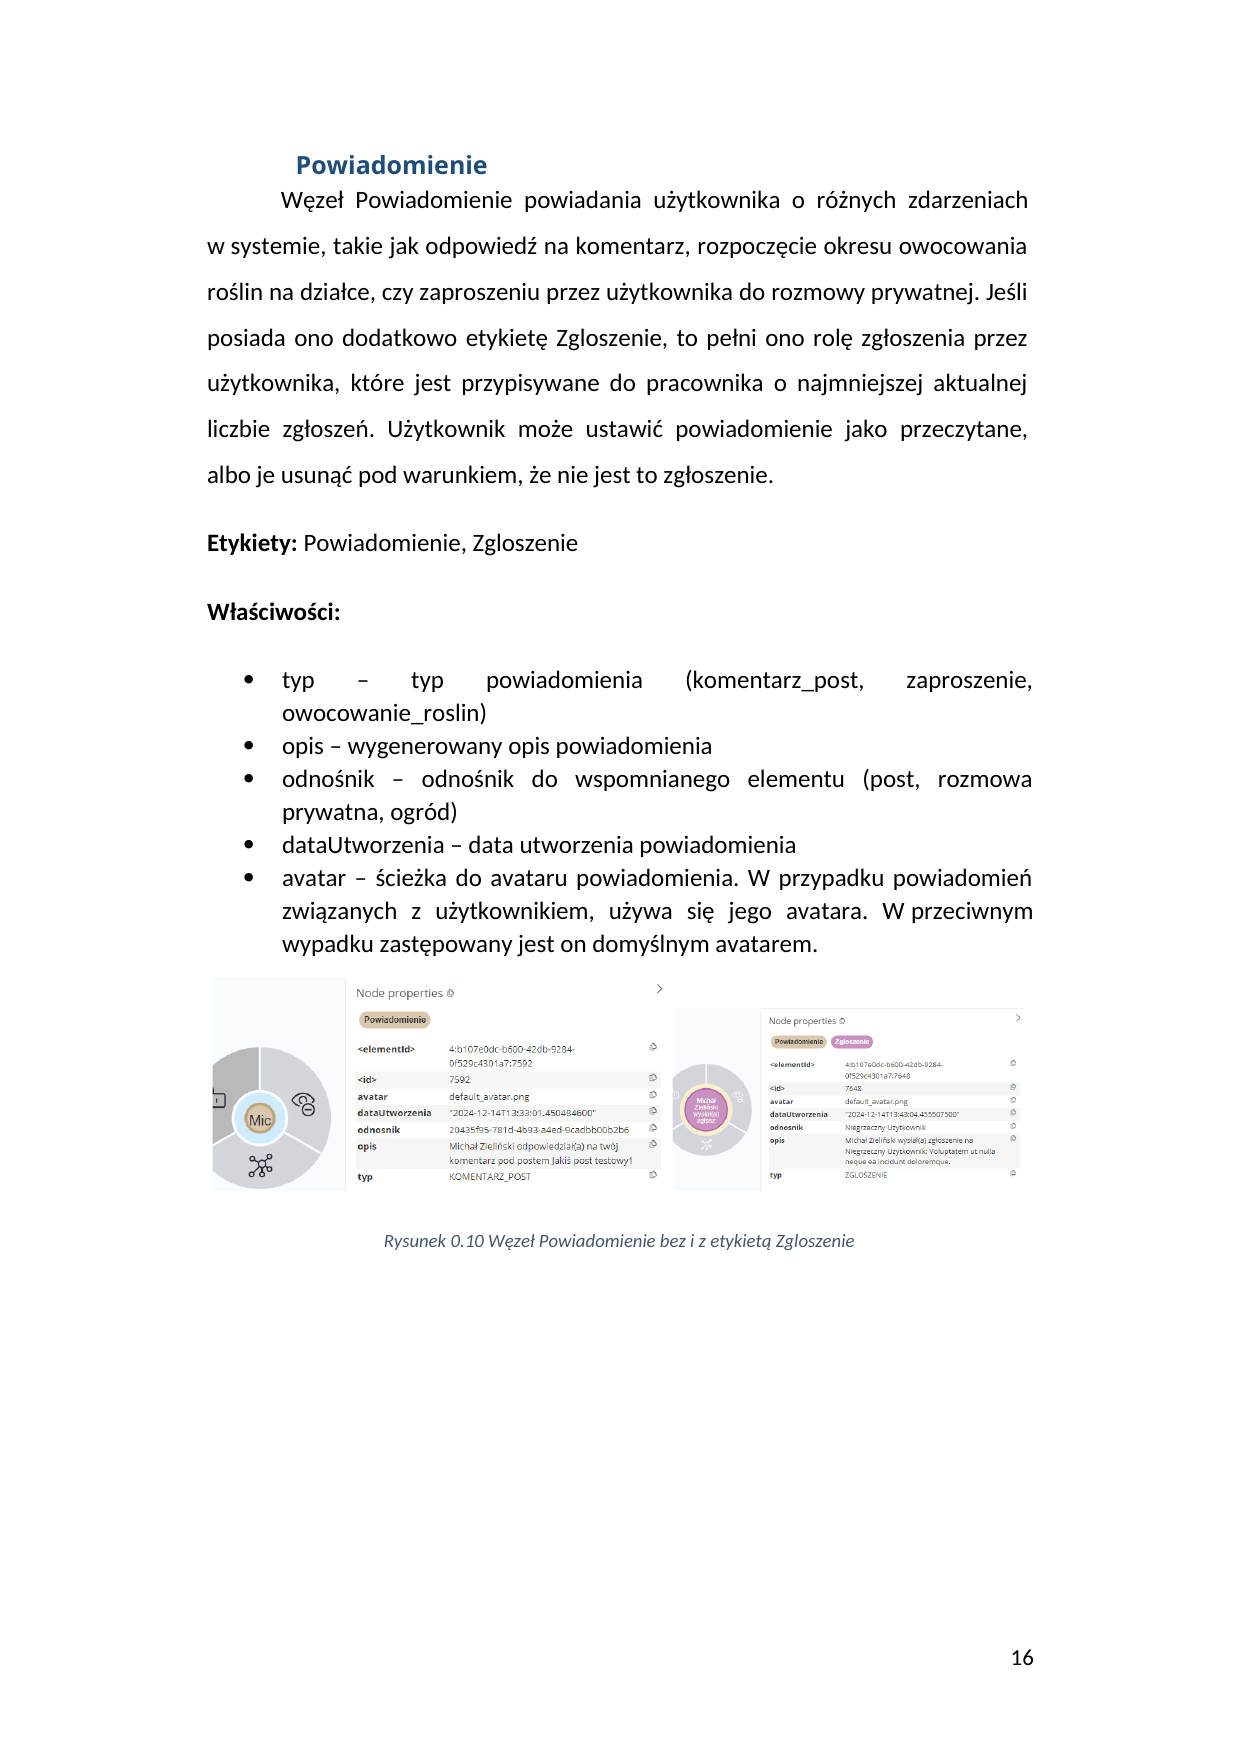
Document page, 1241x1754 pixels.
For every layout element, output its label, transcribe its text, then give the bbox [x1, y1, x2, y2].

list odnośnik – odnośnik do wspomnianego elementu (post, rozmowa prywatna, ogród) [244, 763, 1033, 827]
subtitle Powiadomienie [295, 148, 1033, 182]
list typ – typ powiadomienia (komentarz_post, zaproszenie, owocowanie_roslin) [244, 664, 1033, 728]
list dataUtworzenia – data utworzenia powiadomienia [244, 829, 1033, 859]
list avatar – ścieżka do avataru powiadomienia. W przypadku powiadomień związanych z użytkownikiem, używa się jego avatara. W przeciwnym wypadku zastępowany jest on domyślnym avatarem. [244, 862, 1033, 958]
text Etykiety: Powiadomienie, Zgloszenie [207, 527, 1029, 558]
text Węzeł Powiadomienie powiadania użytkownika o różnych zdarzeniach w systemie, takie jak odpowiedź na komentarz, rozpoczęcie okresu owocowania roślin na działce, czy zaproszeniu przez użytkownika do rozmowy prywatnej. Jeśli posiada ono dodatkowo etykietę Zgloszenie, to pełni ono rolę zgłoszenia przez użytkownika, które jest przypisywane do pracownika o najmniejszej aktualnej liczbie zgłoszeń. Użytkownik może ustawić powiadomienie jako przeczytane, albo je usunąć pod warunkiem, że nie jest to zgłoszenie. [207, 184, 1029, 489]
picture [212, 977, 667, 1191]
picture [672, 1008, 1024, 1191]
text Właściwości: [207, 596, 1029, 626]
list opis – wygenerowany opis powiadomienia [244, 730, 1033, 761]
